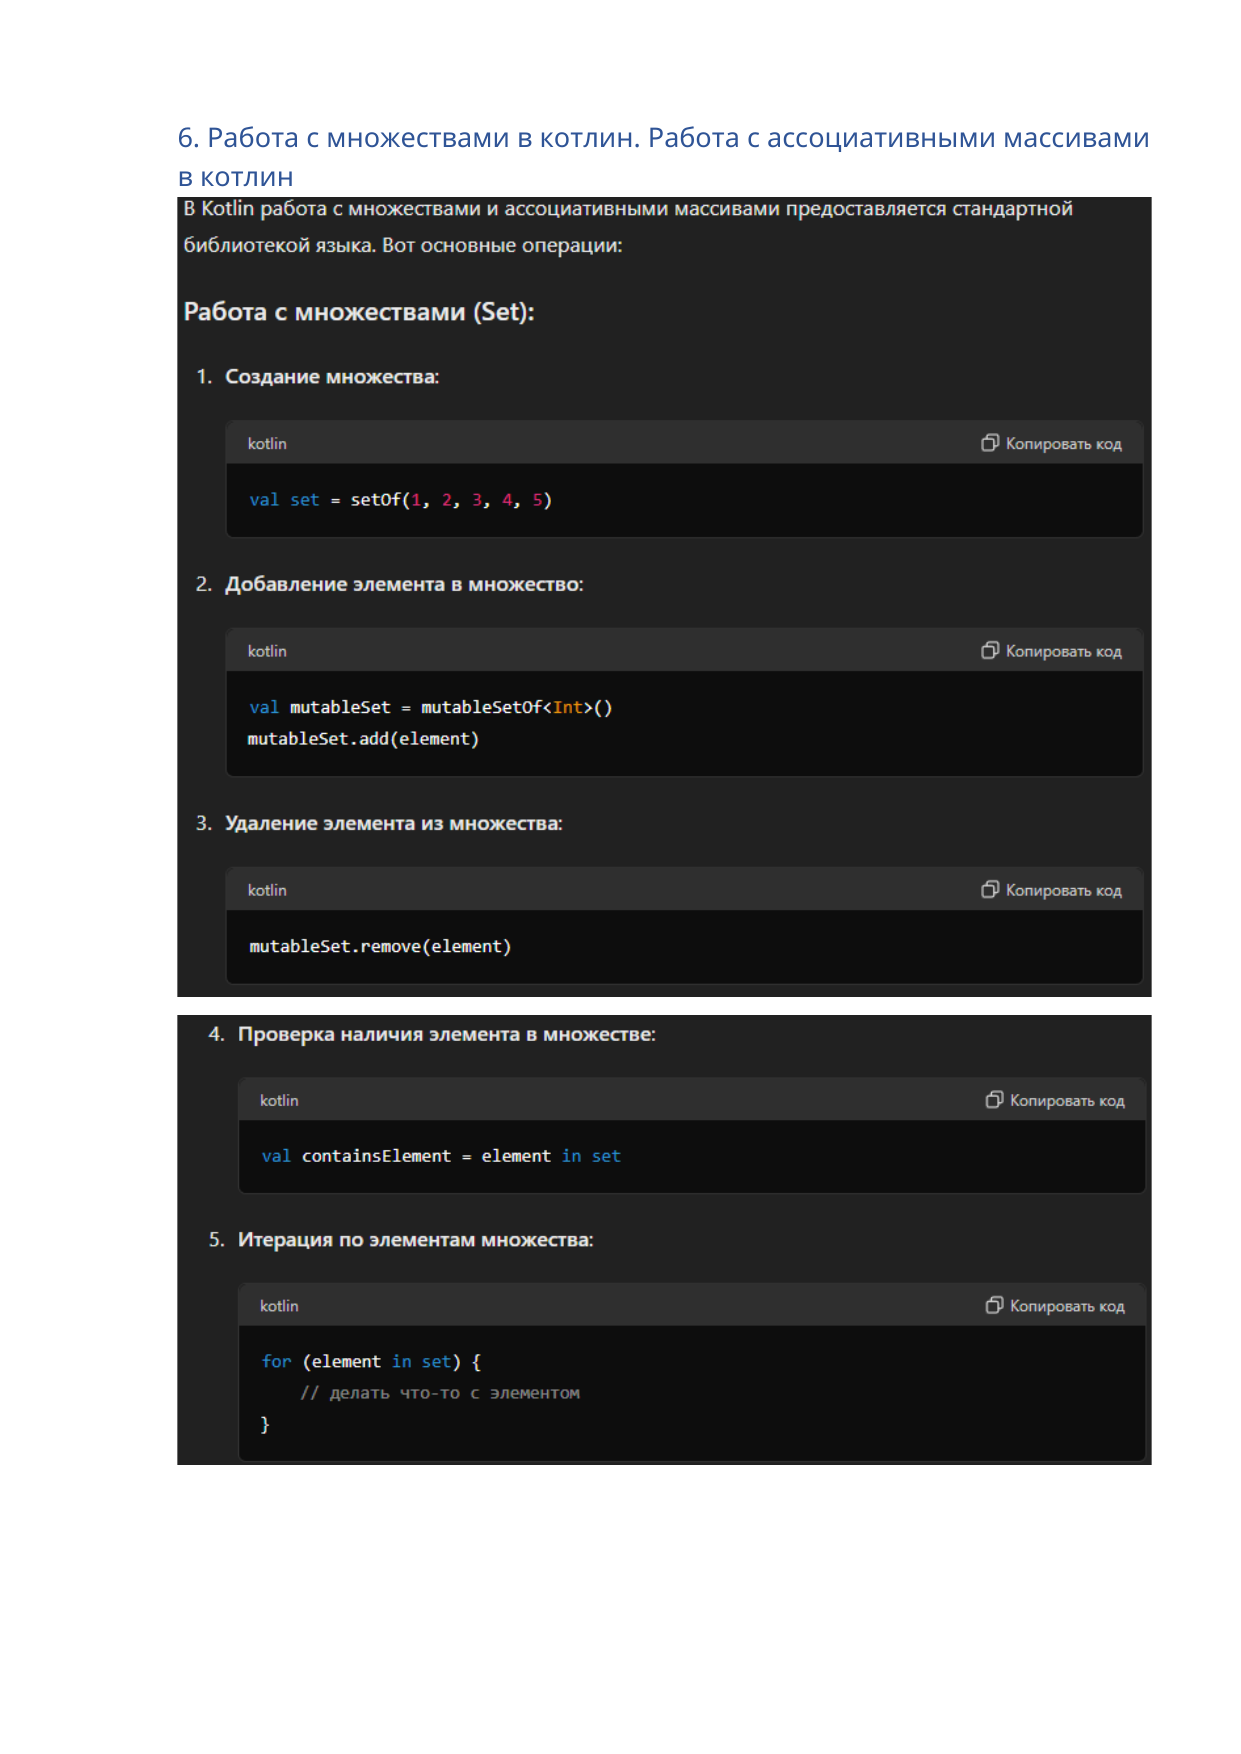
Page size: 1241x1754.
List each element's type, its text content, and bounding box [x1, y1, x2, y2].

picture [177, 197, 1152, 997]
picture [177, 1015, 1152, 1465]
subtitle 6. Работа с множествами в котлин. Работа с ассоциативными массивами в котлин [177, 118, 1152, 195]
